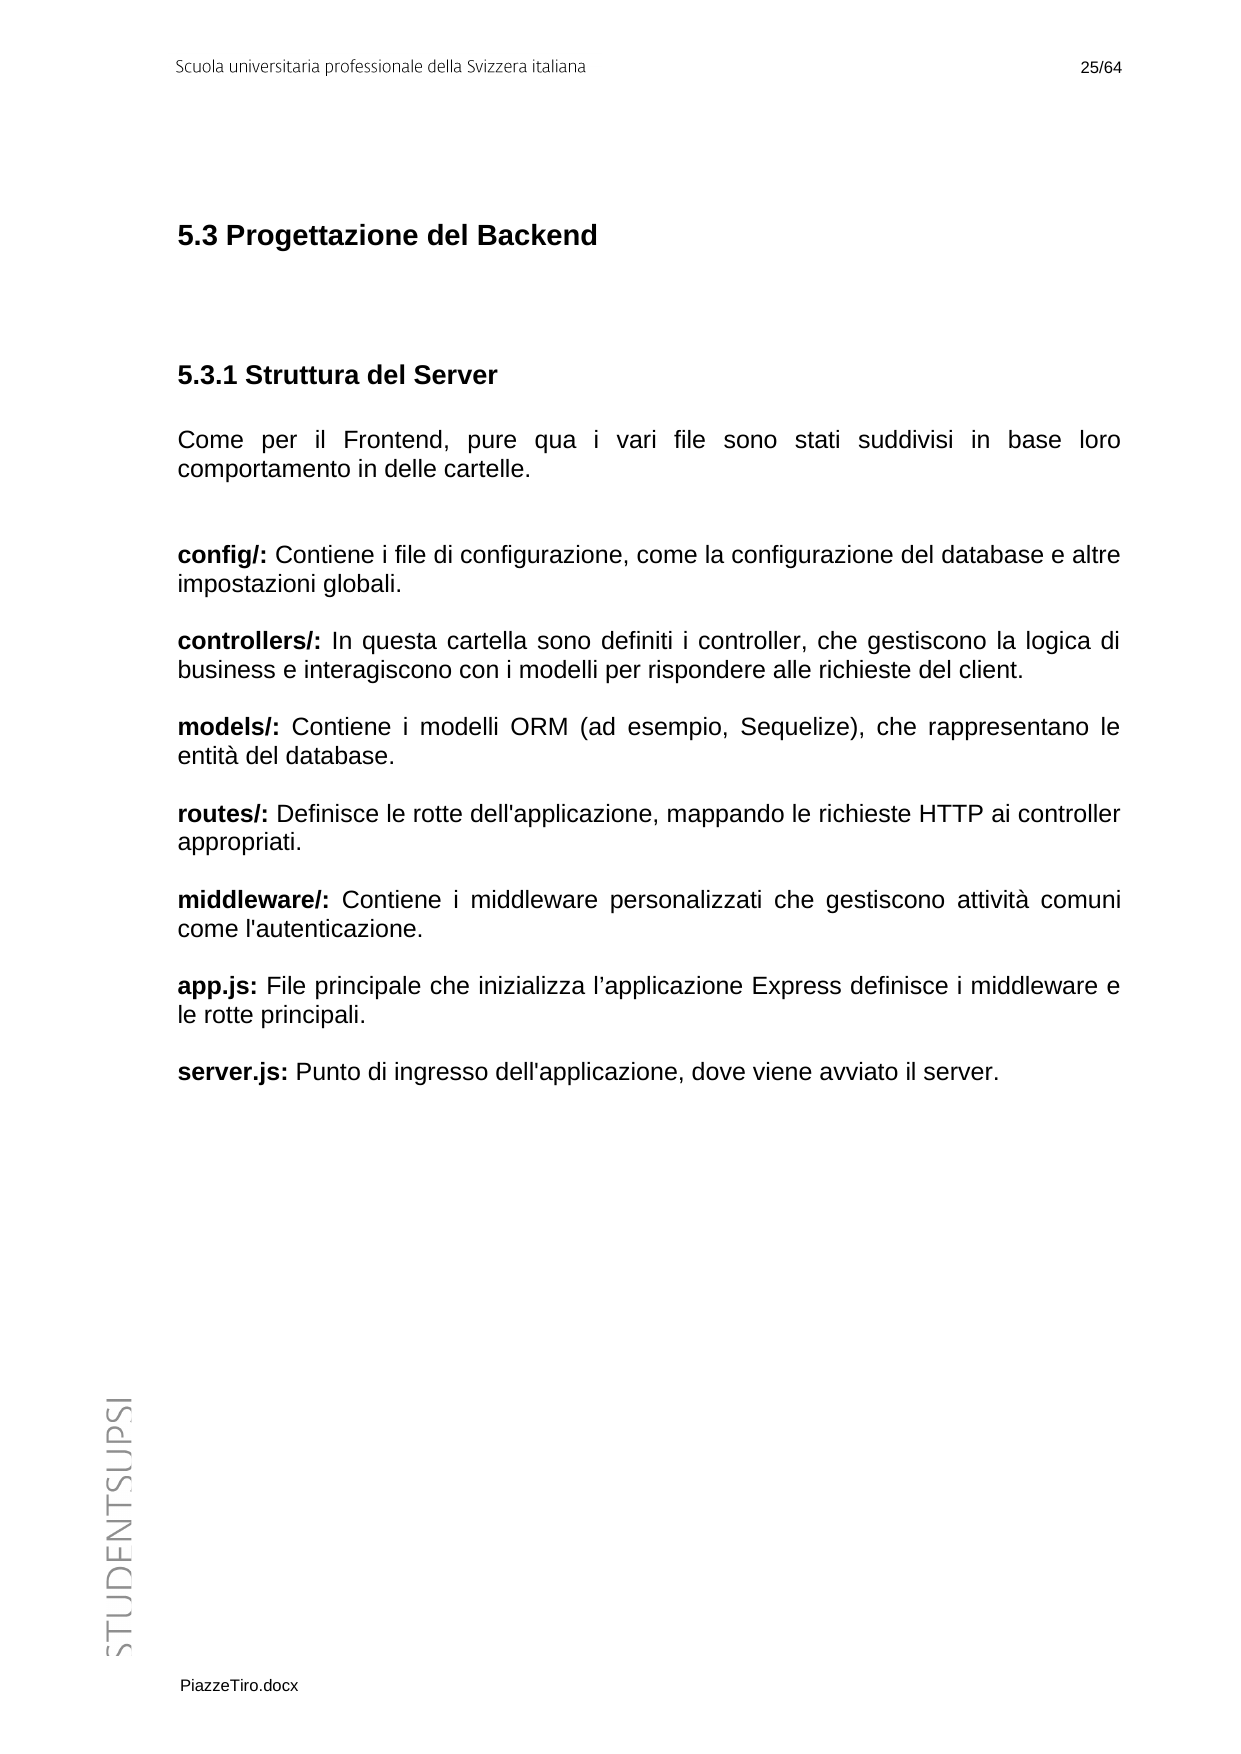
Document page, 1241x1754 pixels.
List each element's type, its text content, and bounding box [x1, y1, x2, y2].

text app.js: File principale che inizializza l’applicazione Express definisce i middleware e le rotte principali. [177, 971, 1122, 1029]
text routes/: Definisce le rotte dell'applicazione, mappando le richieste HTTP ai controller appropriati. [177, 799, 1122, 856]
text config/: Contiene i file di configurazione, come la configurazione del database e altre impostazioni globali. [177, 540, 1122, 597]
text server.js: Punto di ingresso dell'applicazione, dove viene avviato il server. [177, 1057, 1122, 1086]
subtitle 5.3.1 Struttura del Server [177, 359, 1122, 390]
subtitle 5.3 Progettazione del Backend [177, 218, 1122, 251]
text Come per il Frontend, pure qua i vari file sono stati suddivisi in base loro comportamento in delle cartelle. [177, 425, 1122, 482]
text middleware/: Contiene i middleware personalizzati che gestiscono attività comuni come l'autenticazione. [177, 885, 1122, 942]
text controllers/: In questa cartella sono definiti i controller, che gestiscono la logica di business e interagiscono con i modelli per rispondere alle richieste del client. [177, 626, 1122, 684]
picture [106, 1399, 132, 1657]
picture [168, 53, 602, 80]
text models/: Contiene i modelli ORM (ad esempio, Sequelize), che rappresentano le entità del database. [177, 712, 1122, 770]
